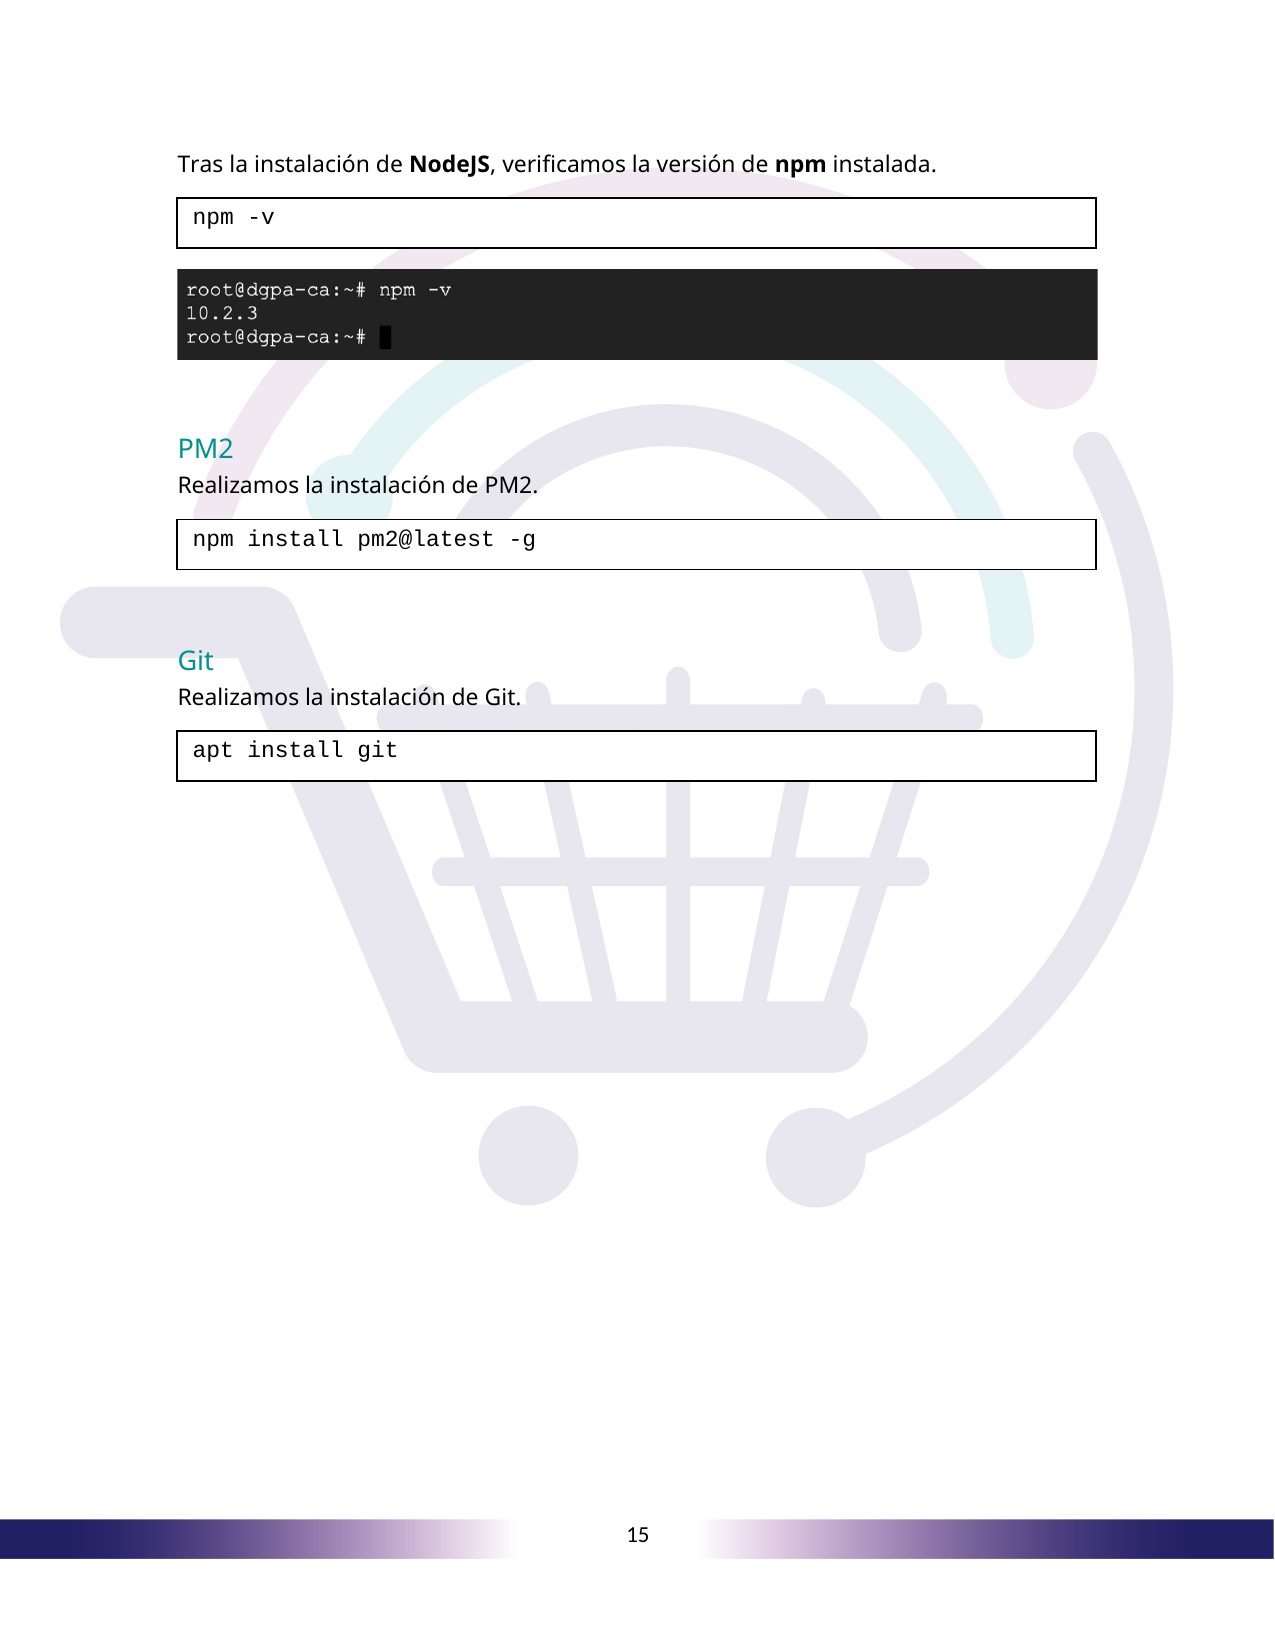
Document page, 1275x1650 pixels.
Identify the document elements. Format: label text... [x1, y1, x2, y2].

text Realizamos la instalación de Git. [177, 681, 1098, 712]
picture [0, 0, 1274, 1597]
text Tras la instalación de NodeJS, verificamos la versión de npm instalada. [177, 148, 1098, 179]
subtitle Git [177, 641, 1098, 678]
subtitle PM2 [177, 429, 1098, 466]
text Realizamos la instalación de PM2. [177, 469, 1098, 500]
